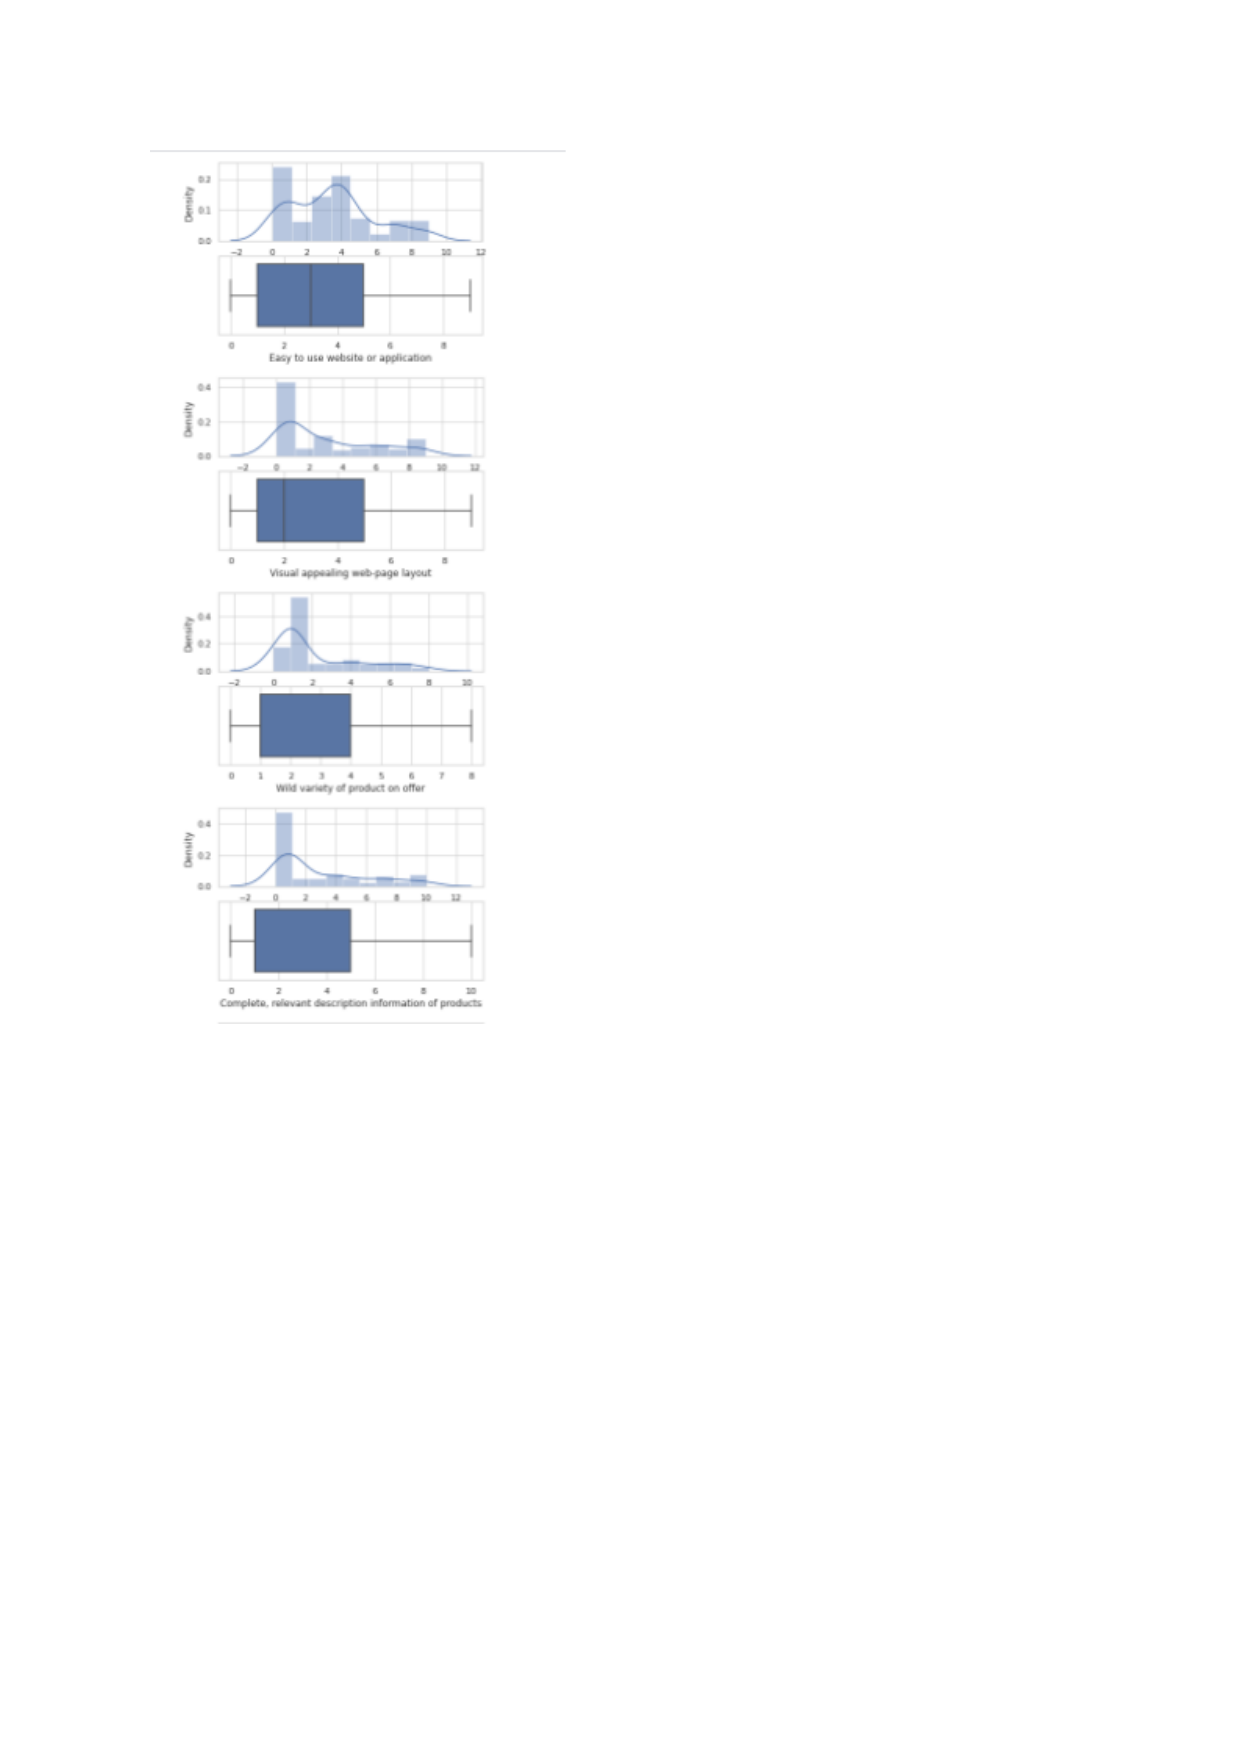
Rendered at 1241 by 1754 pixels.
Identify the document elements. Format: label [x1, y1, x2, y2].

picture [150, 150, 566, 1024]
